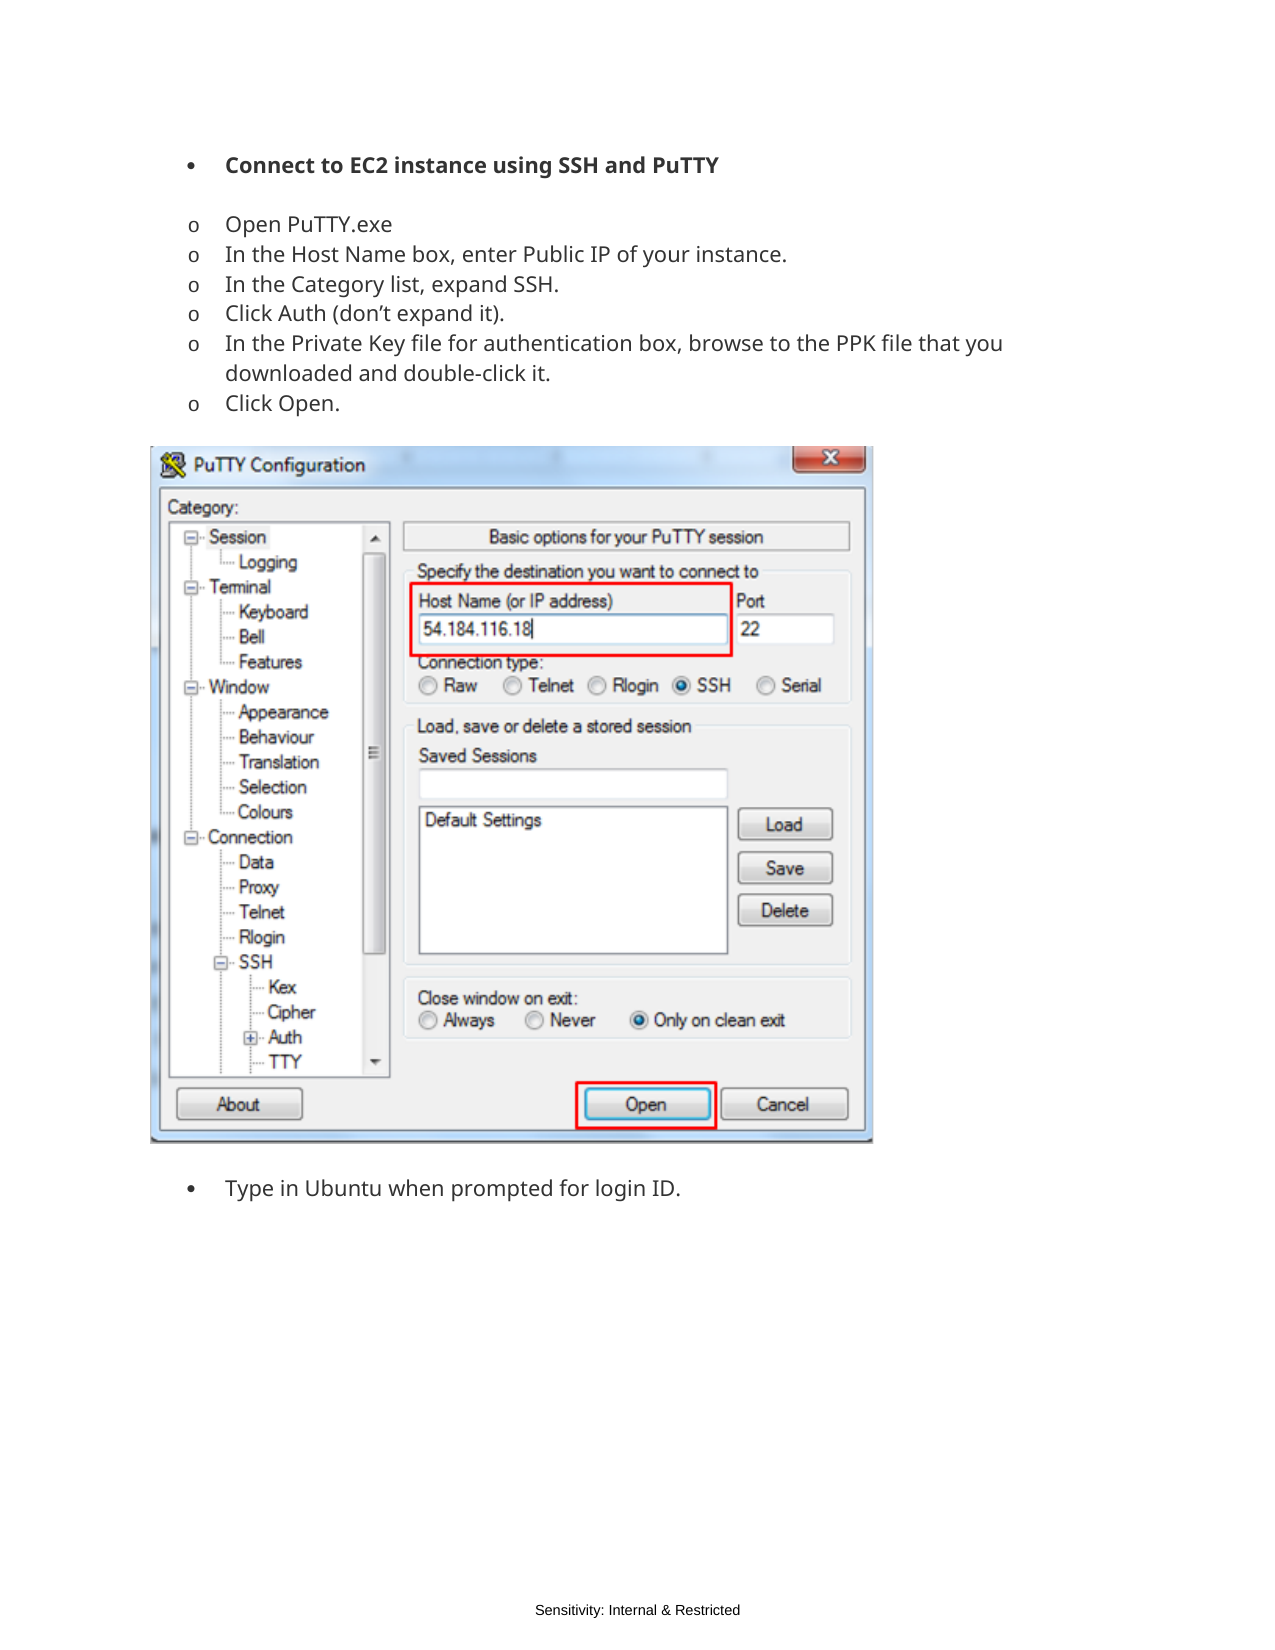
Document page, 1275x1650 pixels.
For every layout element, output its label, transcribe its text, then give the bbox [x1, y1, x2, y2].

list In the Category list, expand SSH. [187, 268, 1125, 298]
list Connect to EC2 instance using SSH and PuTTY [187, 150, 1125, 180]
list In the Host Name box, enter Public IP of your instance. [187, 239, 1125, 268]
picture [150, 446, 874, 1144]
list Click Open. [187, 388, 1125, 417]
list Click Auth (don’t expand it). [187, 298, 1125, 328]
list Type in Ubuntu when prompted for login ID. [187, 1173, 1125, 1202]
list Open PuTTY.exe [187, 209, 1125, 239]
list In the Private Key file for authentication box, browse to the PPK file that you downloaded and double-click it. [187, 328, 1125, 388]
